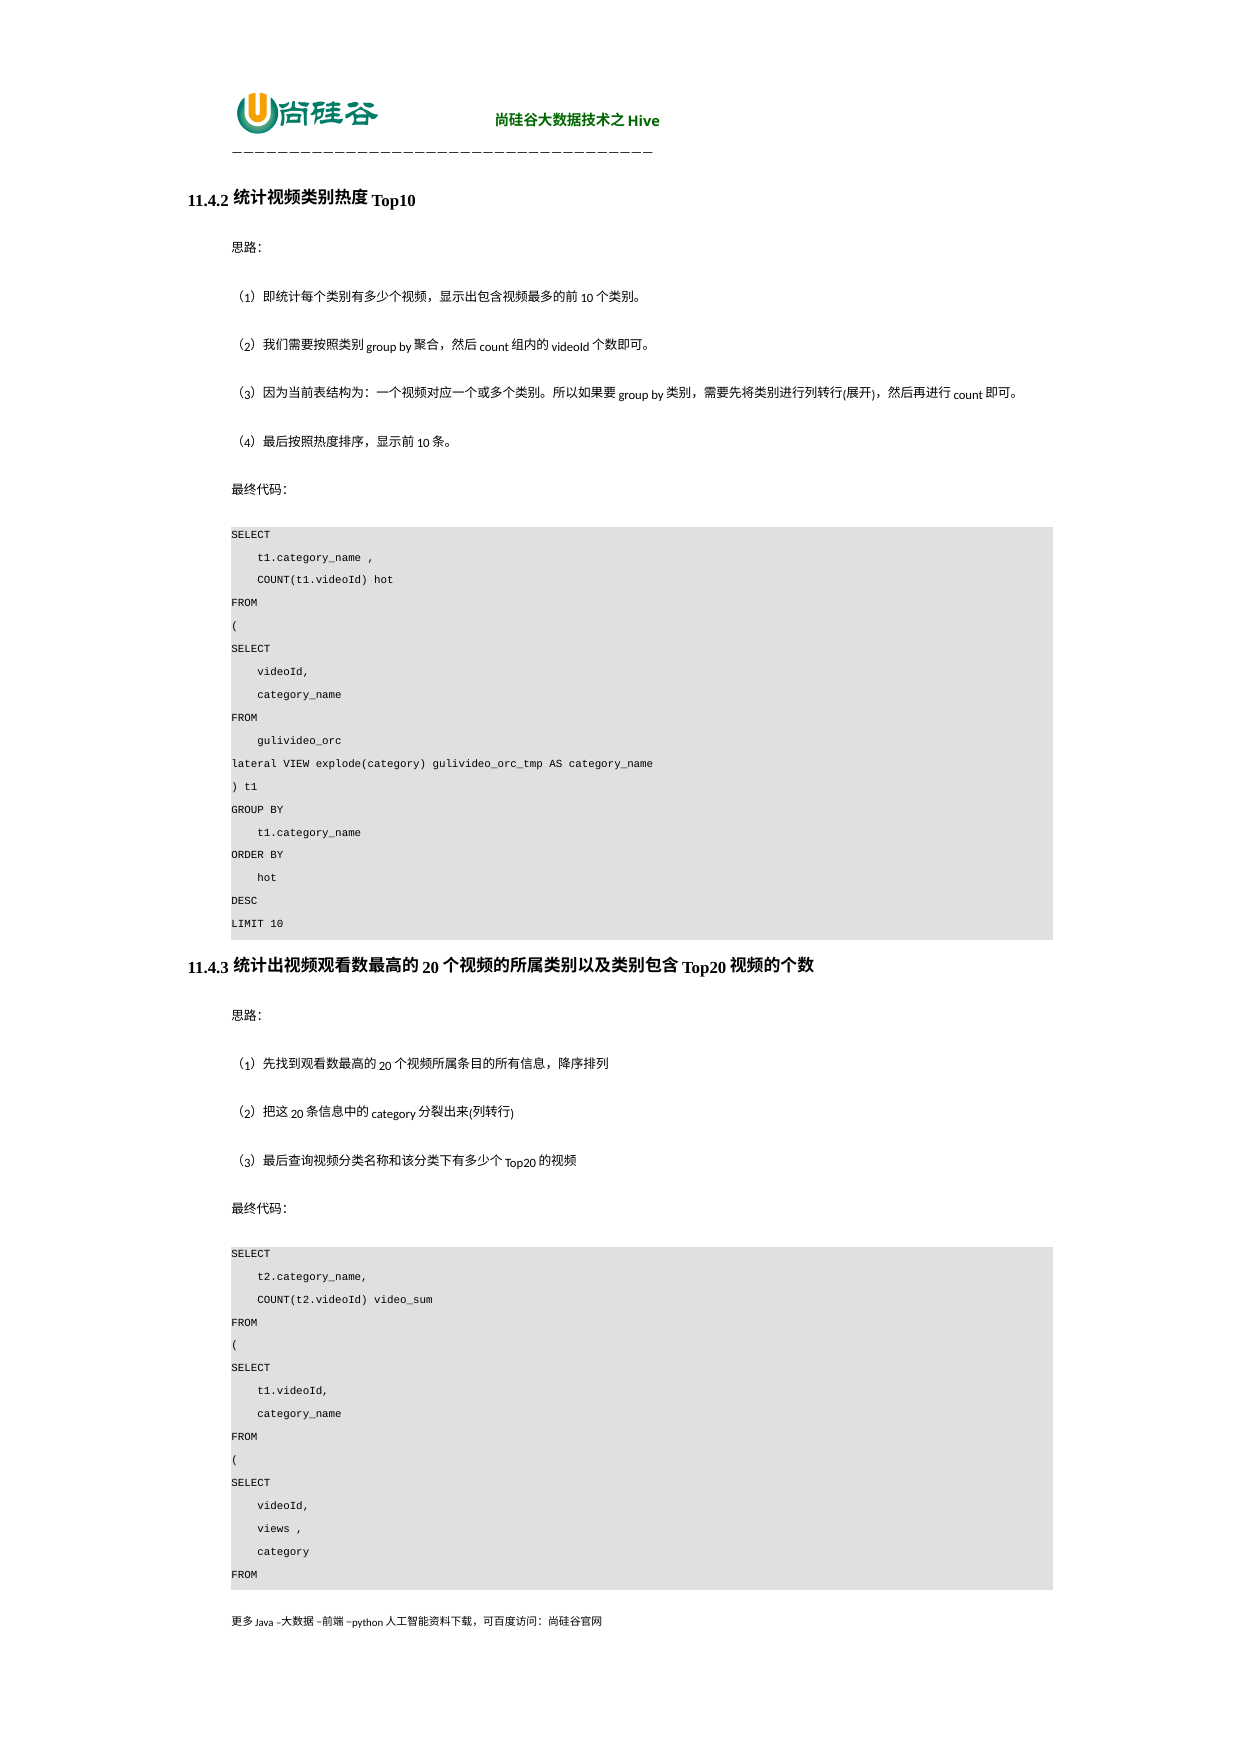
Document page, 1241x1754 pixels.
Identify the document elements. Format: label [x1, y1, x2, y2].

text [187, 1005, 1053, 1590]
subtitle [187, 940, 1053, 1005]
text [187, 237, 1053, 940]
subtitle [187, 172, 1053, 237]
picture [231, 88, 382, 138]
